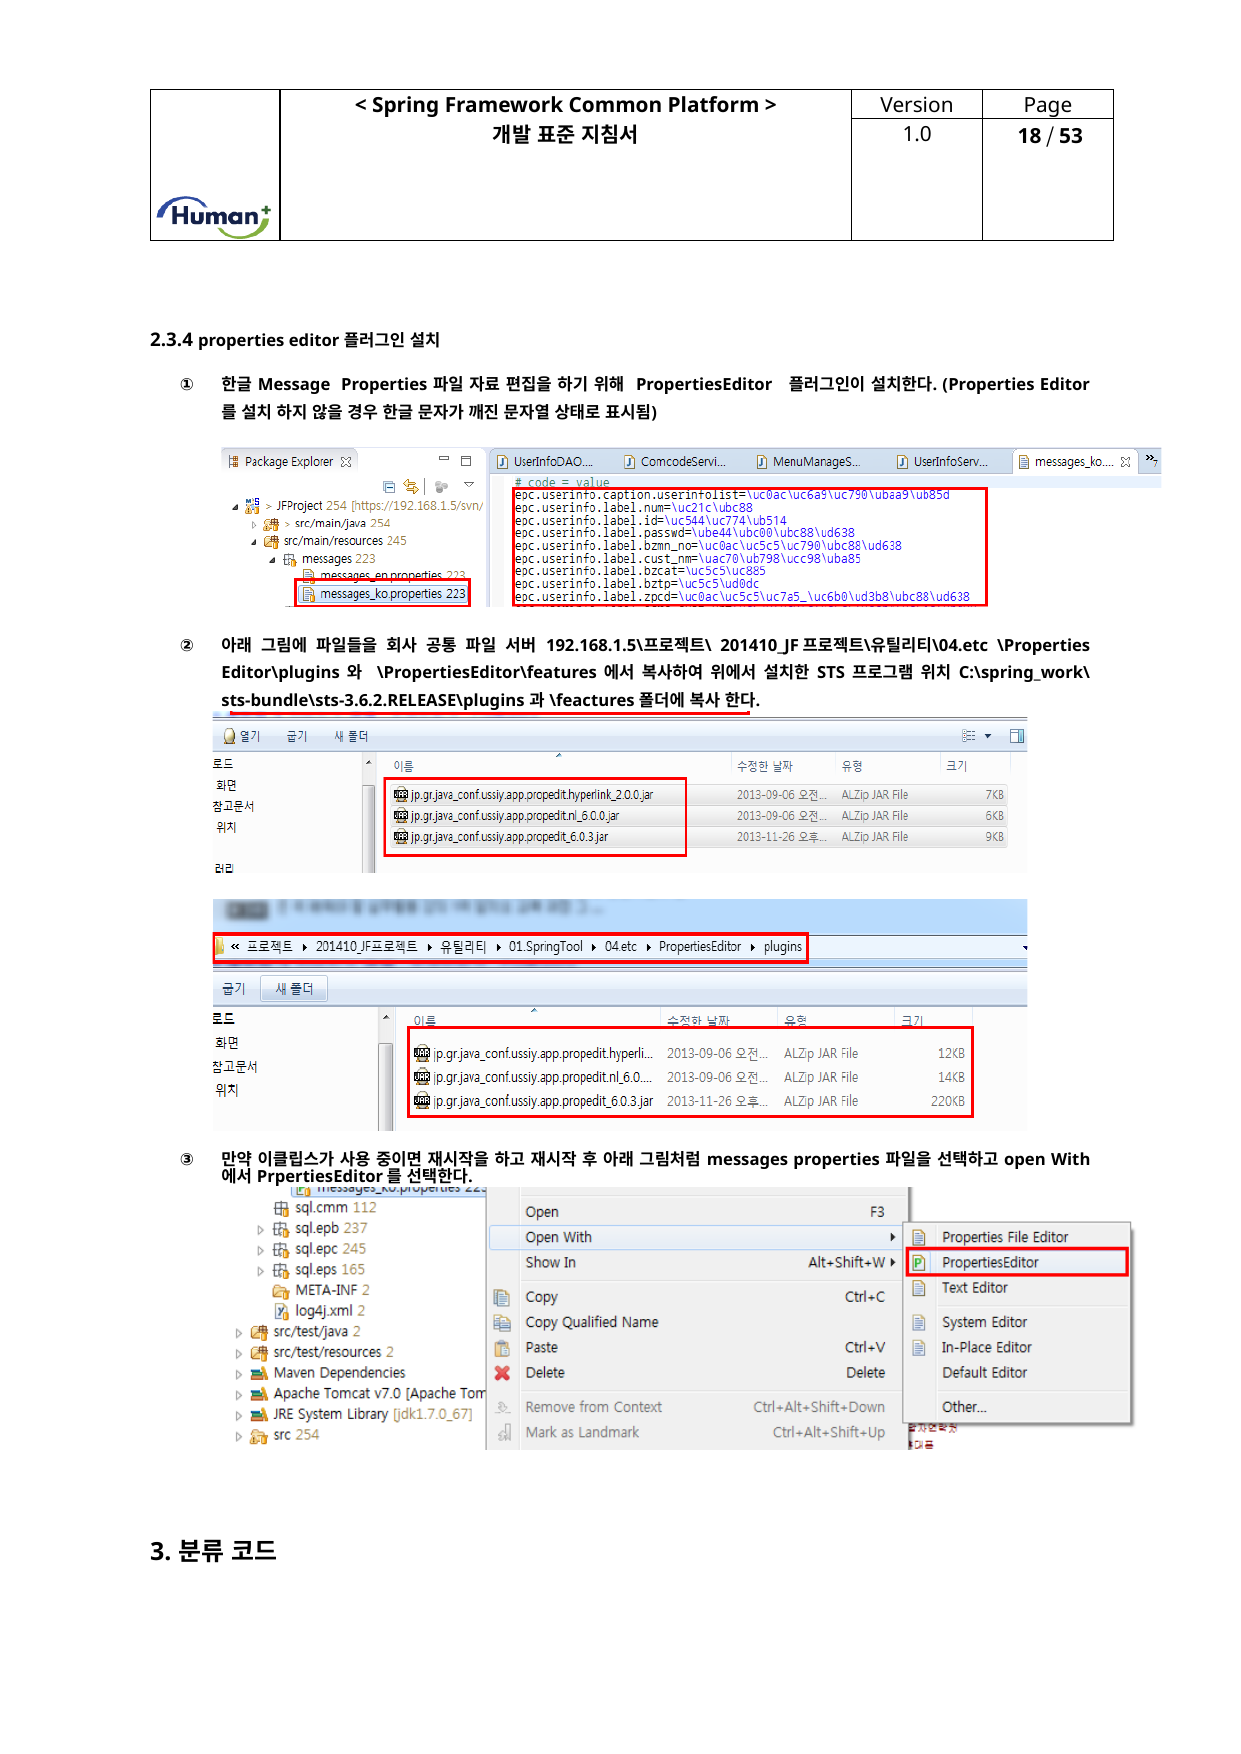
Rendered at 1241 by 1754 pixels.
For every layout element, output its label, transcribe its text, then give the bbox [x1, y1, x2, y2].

picture [154, 194, 272, 240]
list 아래 그림에 파일들을 회사 공통 파일 서버 192.168.1.5\프로젝트\ 201410_JF프로젝트\유틸리티\04.etc \Properties Editor\plugins 와 \PropertiesEditor\features 에서 복사하여 위에서 설치한 STS 프로그램 위치 C:\spring_work\sts-bundle\sts-3.6.2.RELEASE\plugins 과 \feactures 폴더에 복사 한다. [179, 632, 1090, 712]
list 한글 Message Properties 파일 자료 편집을 하기 위해 PropertiesEditor 플러그인이 설치한다. (Properties Editor를 설치 하지 않을 경우 한글 문자가 깨진 문자열 상태로 표시됨) [179, 371, 1090, 423]
list 만약 이클립스가 사용 중이면 재시작을 하고 재시작 후 아래 그림처럼 messages properties 파일을 선택하고 open With에서 PrpertiesEditor를 선택한다. [179, 1151, 1090, 1187]
text 2.3.4 properties editor 플러그인 설치 [150, 331, 1090, 350]
text 3. 분류 코드 [150, 1531, 1090, 1567]
picture [212, 899, 1028, 1131]
picture [212, 1187, 1153, 1450]
picture [212, 711, 1028, 873]
picture [221, 447, 1162, 607]
